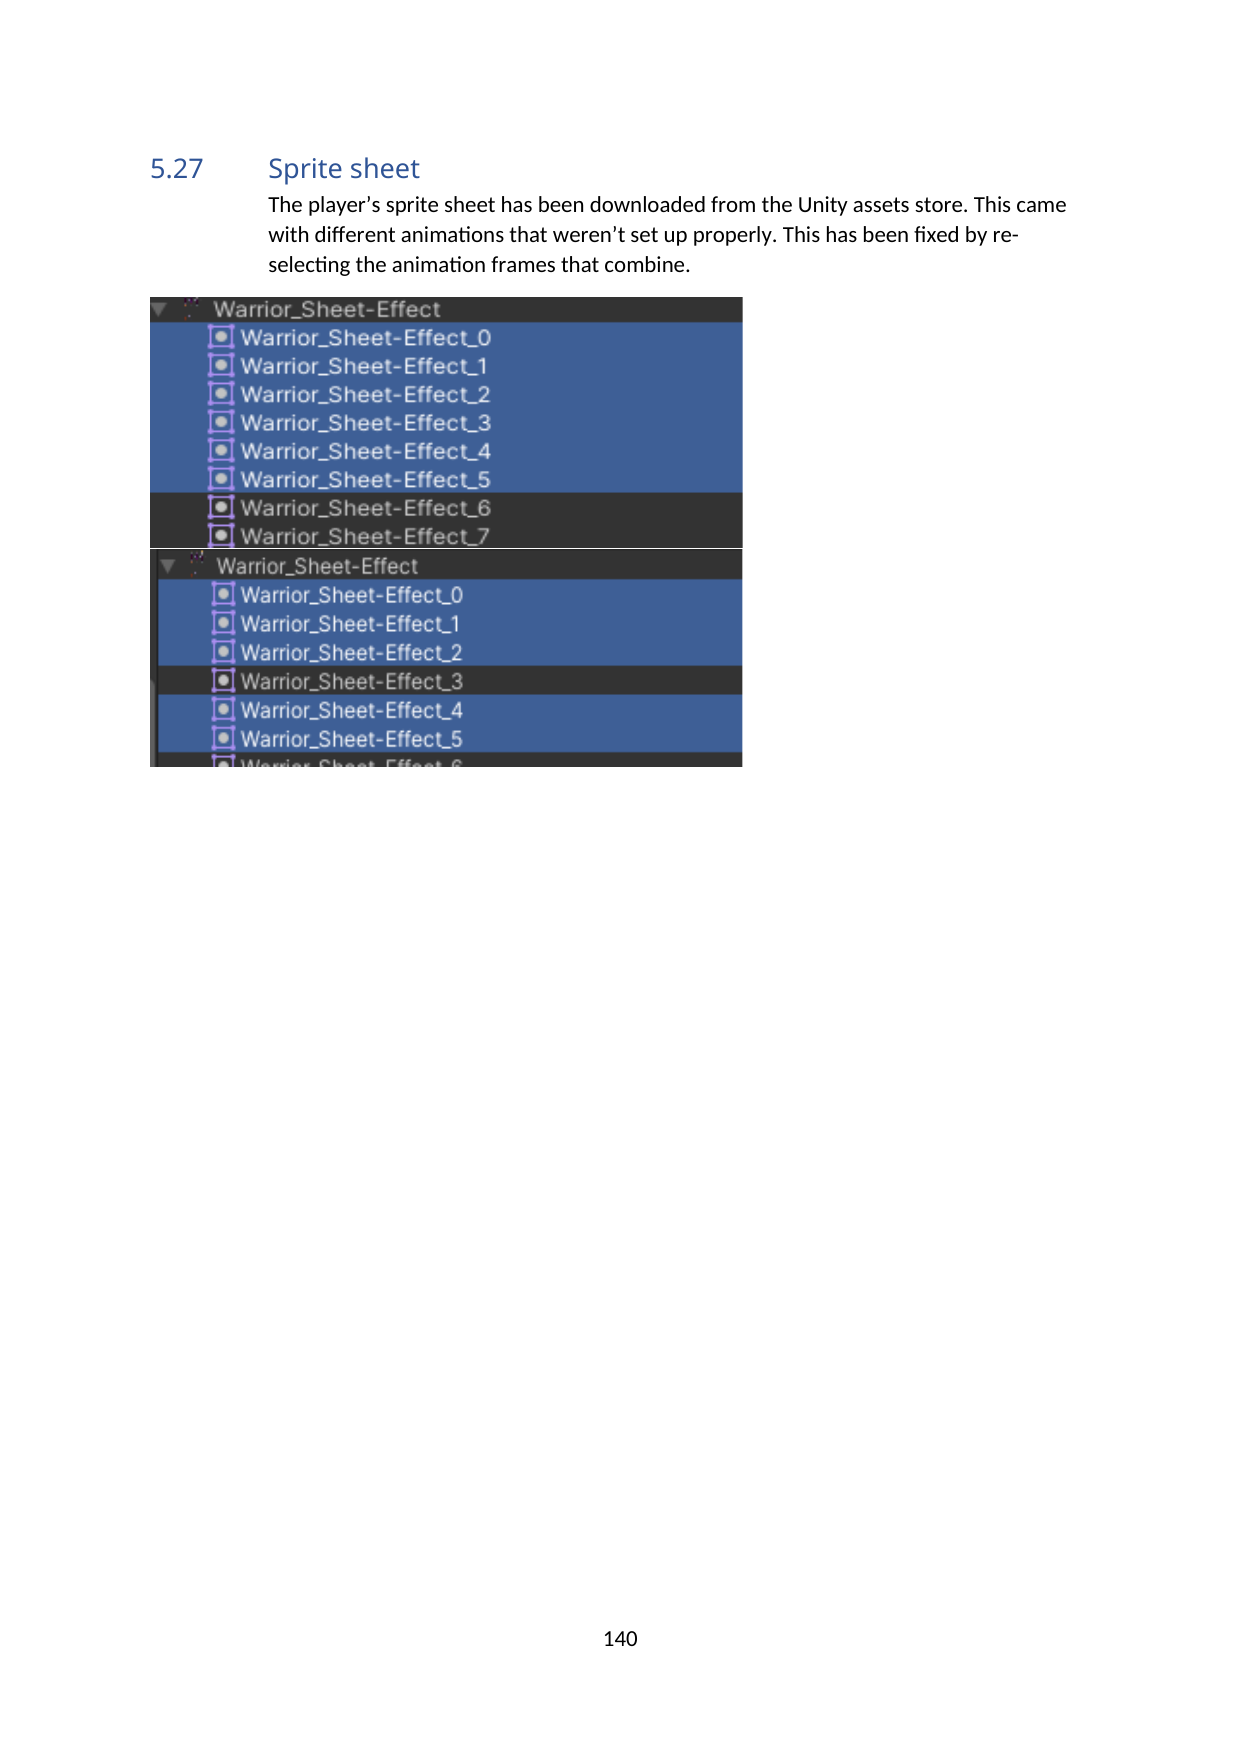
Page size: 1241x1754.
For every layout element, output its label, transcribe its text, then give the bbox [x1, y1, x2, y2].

picture [150, 549, 743, 767]
text The player’s sprite sheet has been downloaded from the Unity assets store. This came with different animations that weren’t set up properly. This has been fixed by re-selecting the animation frames that combine. [268, 190, 1090, 278]
subtitle 5.27 Sprite sheet [150, 150, 1090, 187]
picture [150, 297, 743, 548]
